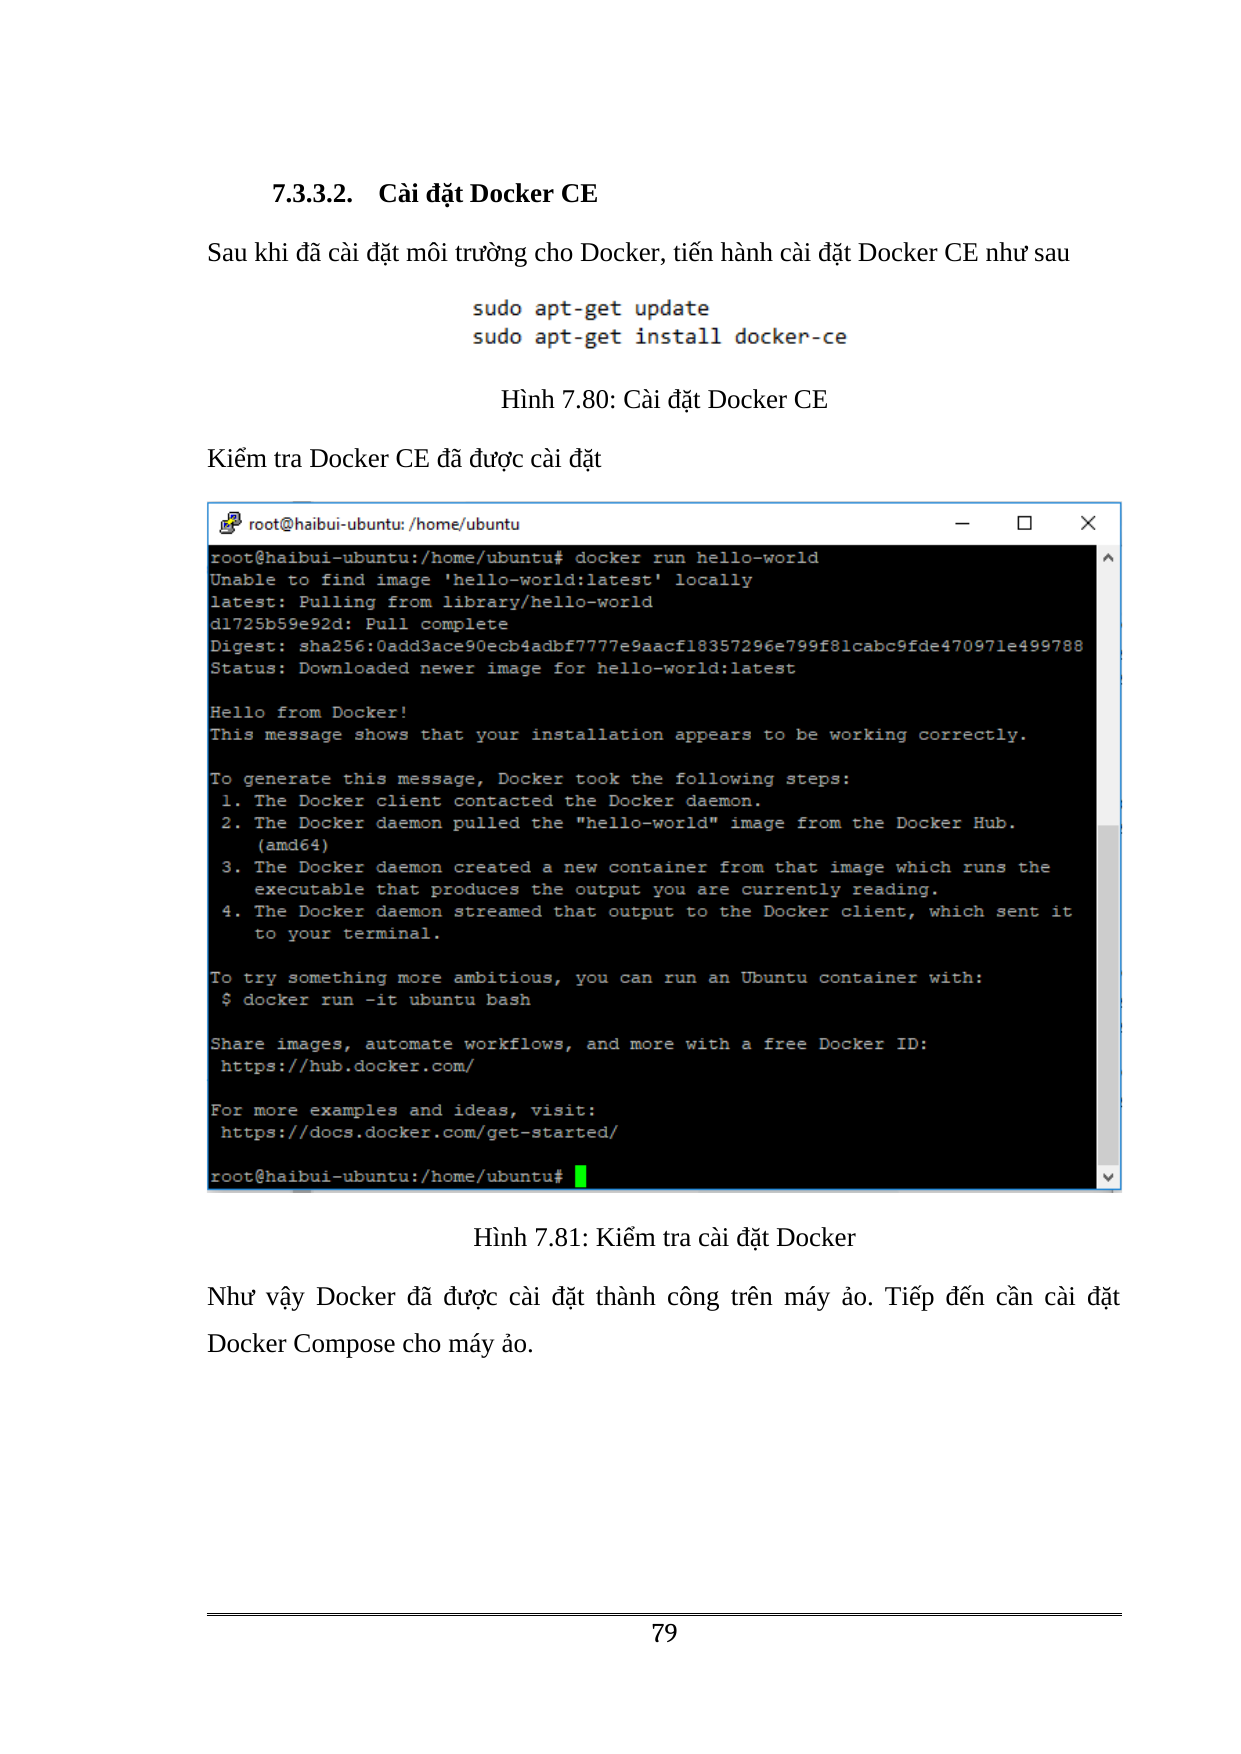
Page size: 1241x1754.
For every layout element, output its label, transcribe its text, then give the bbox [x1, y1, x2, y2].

text Như vậy Docker đã được cài đặt thành công trên máy ảo. Tiếp đến cần cài đặt Docker Compose cho máy ảo. [207, 1280, 1122, 1358]
text Sau khi đã cài đặt môi trường cho Docker, tiến hành cài đặt Docker CE như sau [207, 236, 1122, 267]
picture [469, 295, 860, 355]
subtitle Cài đặt Docker CE [272, 177, 1122, 208]
text Kiểm tra Docker CE đã được cài đặt [207, 442, 1122, 473]
picture [206, 501, 1123, 1193]
